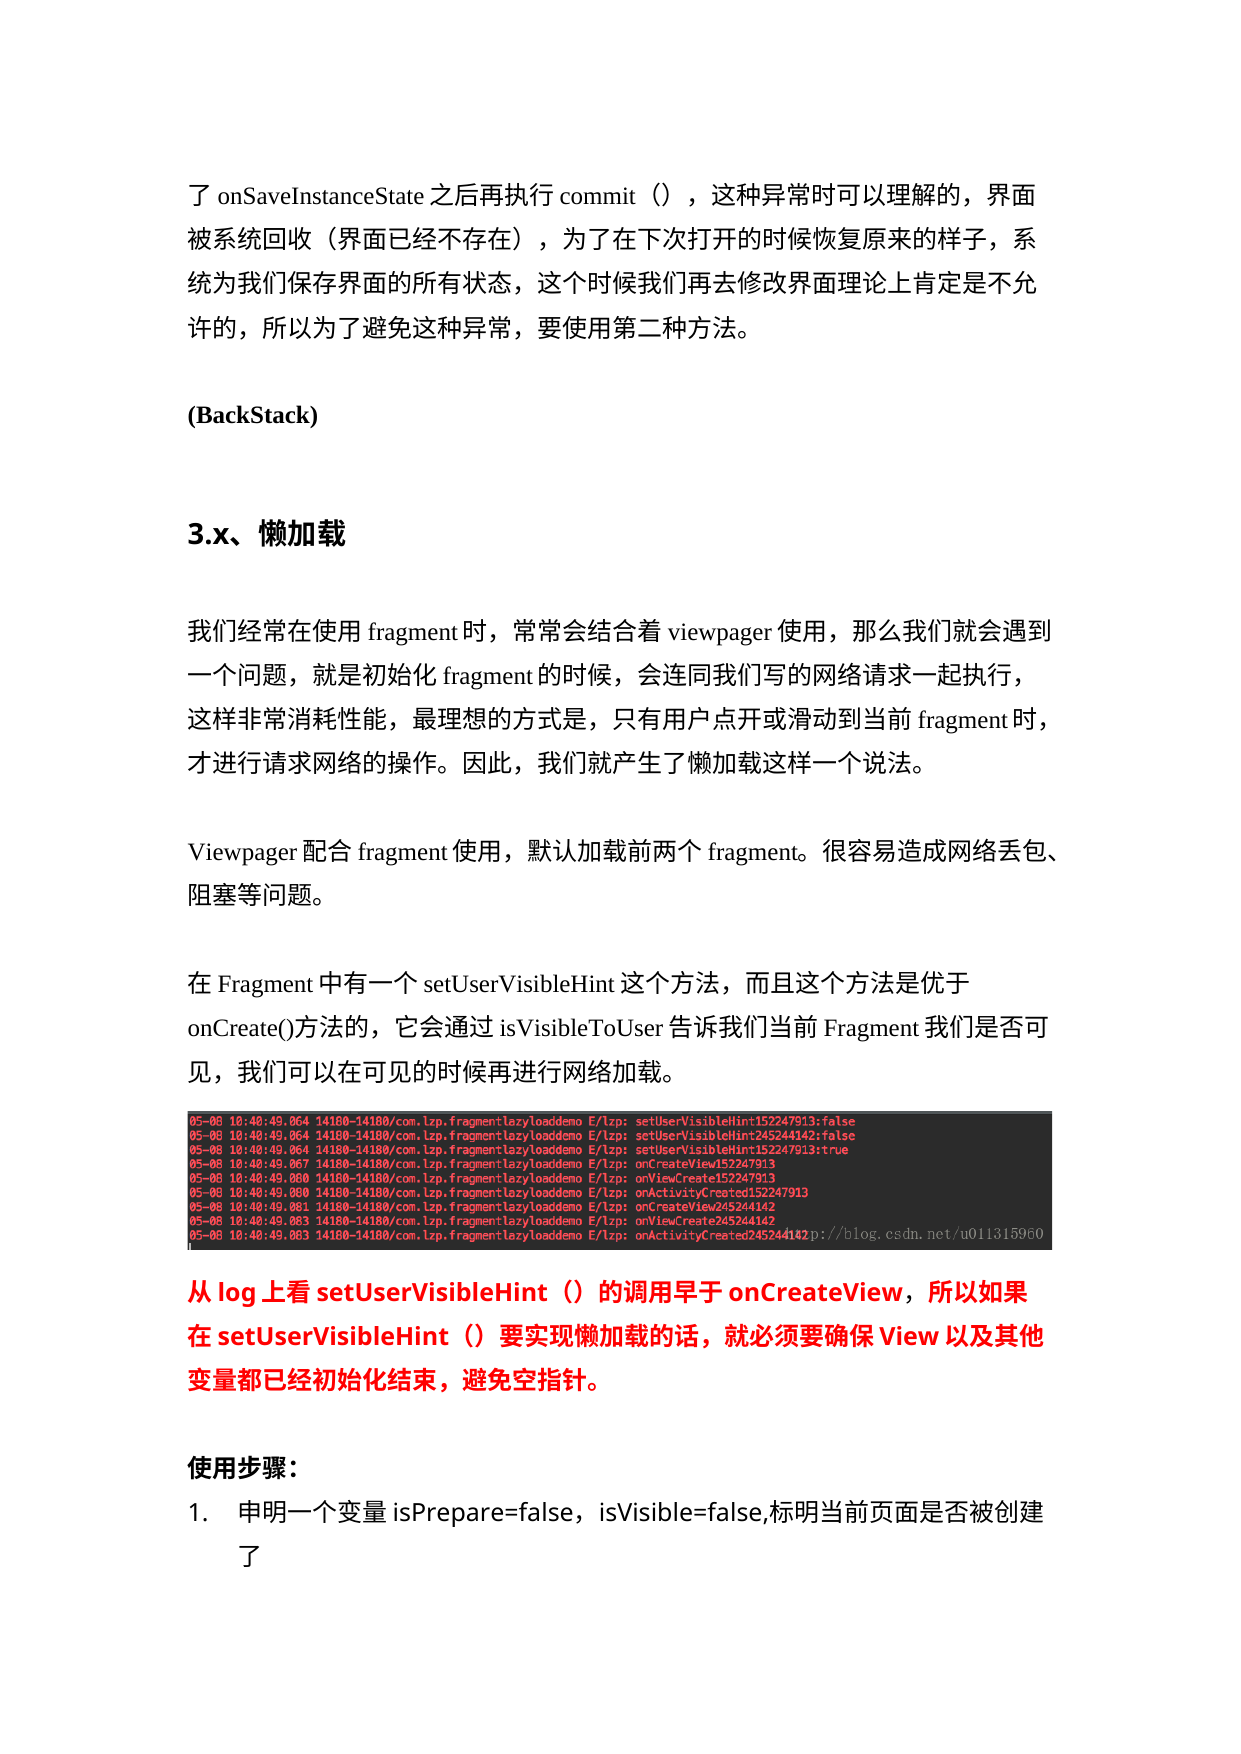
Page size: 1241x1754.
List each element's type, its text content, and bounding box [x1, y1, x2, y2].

text (BackStack) [187, 392, 1053, 436]
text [187, 172, 1053, 348]
text 我们经常在使用fragment时，常常会结合着viewpager使用，那么我们就会遇到一个问题，就是初始化fragment的时候，会连同我们写的网络请求一起执行，这样非常消耗性能，最理想的方式是，只有用户点开或滑动到当前fragment时，才进行请求网络的操作。因此，我们就产生了懒加载这样一个说法。 [187, 607, 1053, 784]
text 从log上看setUserVisibleHint（）的调用早于onCreateView，所以如果在setUserVisibleHint（）要实现懒加载的话，就必须要确保View以及其他变量都已经初始化结束，避免空指针。 [187, 1268, 1053, 1401]
list 申明一个变量isPrepare=false，isVisible=false,标明当前页面是否被创建了 [187, 1489, 1053, 1577]
text 使用步骤： [187, 1445, 1053, 1489]
picture [187, 1111, 1053, 1250]
text 在Fragment中有一个setUserVisibleHint这个方法，而且这个方法是优于onCreate()方法的，它会通过isVisibleToUser告诉我们当前Fragment我们是否可见，我们可以在可见的时候再进行网络加载。 [187, 960, 1053, 1092]
subtitle 3.x、懒加载 [187, 509, 1053, 554]
text Viewpager配合fragment使用，默认加载前两个fragment。很容易造成网络丢包、阻塞等问题。 [187, 828, 1053, 916]
